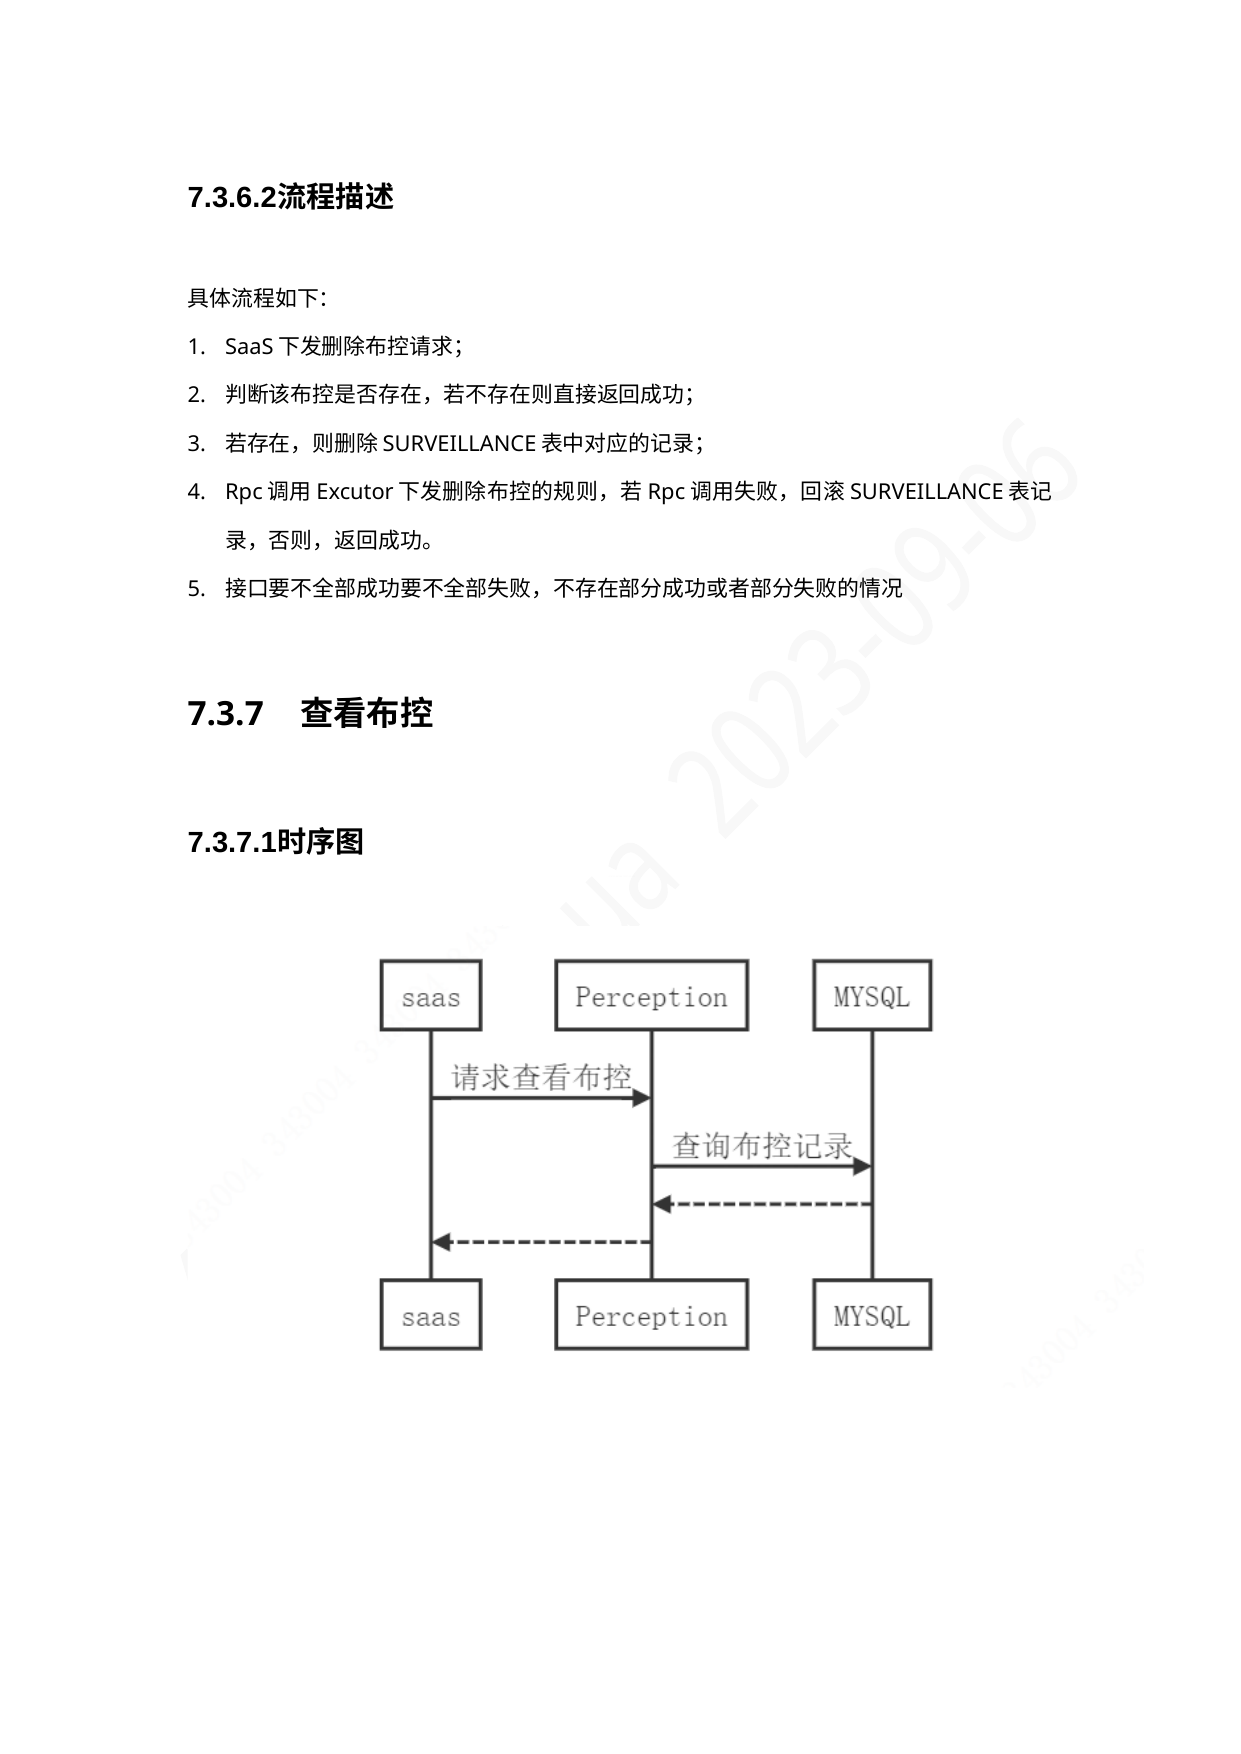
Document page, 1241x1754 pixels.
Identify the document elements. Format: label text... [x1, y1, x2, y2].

subtitle 时序图 [187, 808, 1053, 873]
list 判断该布控是否存在，若不存在则直接返回成功； [187, 377, 1053, 409]
list 接口要不全部成功要不全部失败，不存在部分成功或者部分失败的情况 [187, 571, 1053, 603]
text 具体流程如下： [187, 280, 1053, 313]
subtitle 查看布控 [187, 679, 1053, 744]
picture [187, 926, 1145, 1388]
list Rpc调用Excutor下发删除布控的规则，若Rpc调用失败，回滚SURVEILLANCE表记录，否则，返回成功。 [187, 474, 1053, 555]
subtitle 流程描述 [187, 162, 1053, 227]
list 若存在，则删除SURVEILLANCE表中对应的记录； [187, 425, 1053, 458]
list SaaS下发删除布控请求； [187, 329, 1053, 361]
